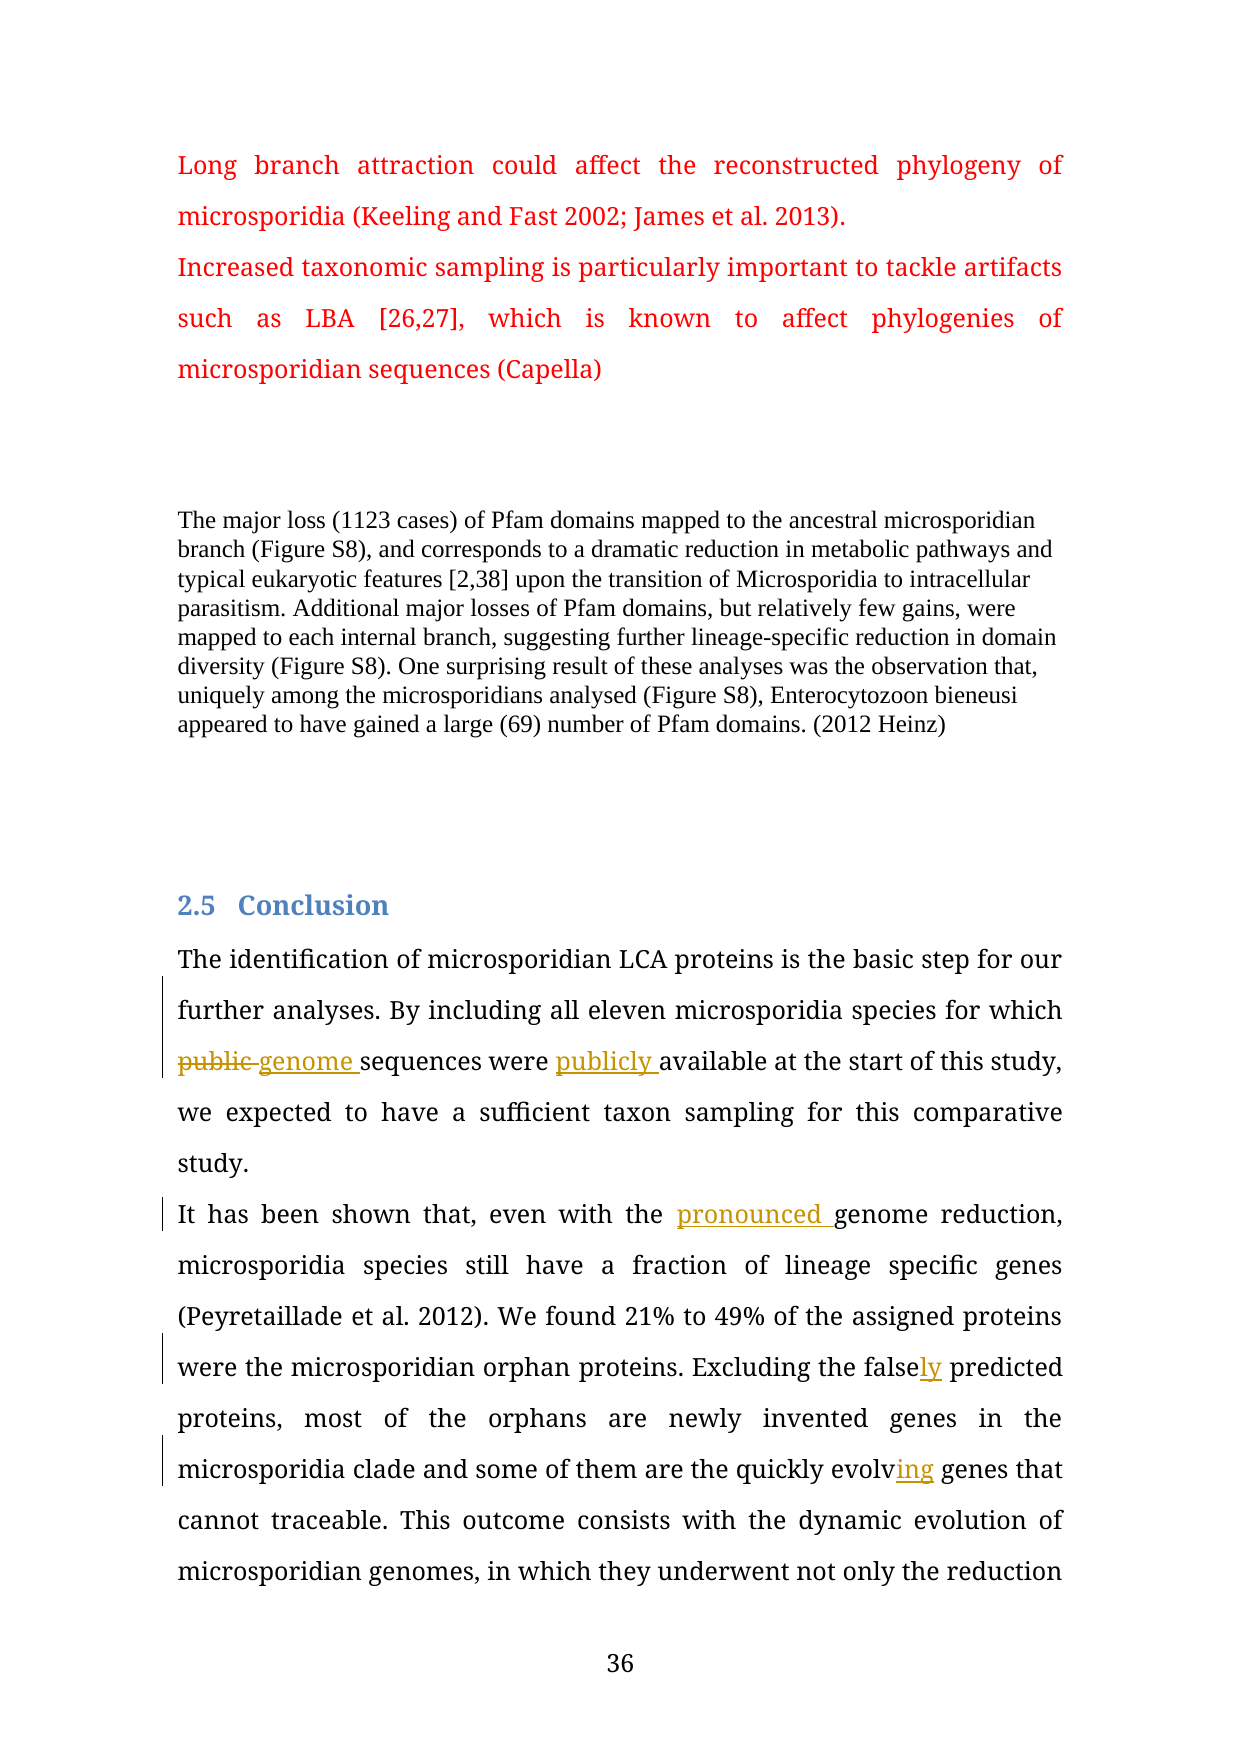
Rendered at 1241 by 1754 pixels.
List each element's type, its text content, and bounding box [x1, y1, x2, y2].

text The major loss (1123 cases) of Pfam domains mapped to the ancestral microsporidian branch (Figure S8), and corresponds to a dramatic reduction in metabolic pathways and typical eukaryotic features [2,38] upon the transition of Microsporidia to intracellular parasitism. Additional major losses of Pfam domains, but relatively few gains, were mapped to each internal branch, suggesting further lineage-specific reduction in domain diversity (Figure S8). One surprising result of these analyses was the observation that, uniquely among the microsporidians analysed (Figure S8), Enterocytozoon bieneusi appeared to have gained a large (69) number of Pfam domains. (2012 Heinz) [177, 505, 1063, 738]
text Increased taxonomic sampling is particularly important to tackle artifacts such as LBA [26,27], which is known to affect phylogenies of microsporidian sequences (Capella) [177, 250, 1063, 386]
text The identification of microsporidian LCA proteins is the basic step for our further analyses. By including all eleven microsporidia species for which sequences were available at the start of this study, we expected to have a sufficient taxon sampling for this comparative study. [177, 942, 1063, 1180]
text Long branch attraction could affect the reconstructed phylogeny of microsporidia (Keeling and Fast 2002; James et al. 2013). [177, 148, 1063, 233]
subtitle Conclusion [177, 886, 1063, 923]
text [177, 1197, 1063, 1588]
